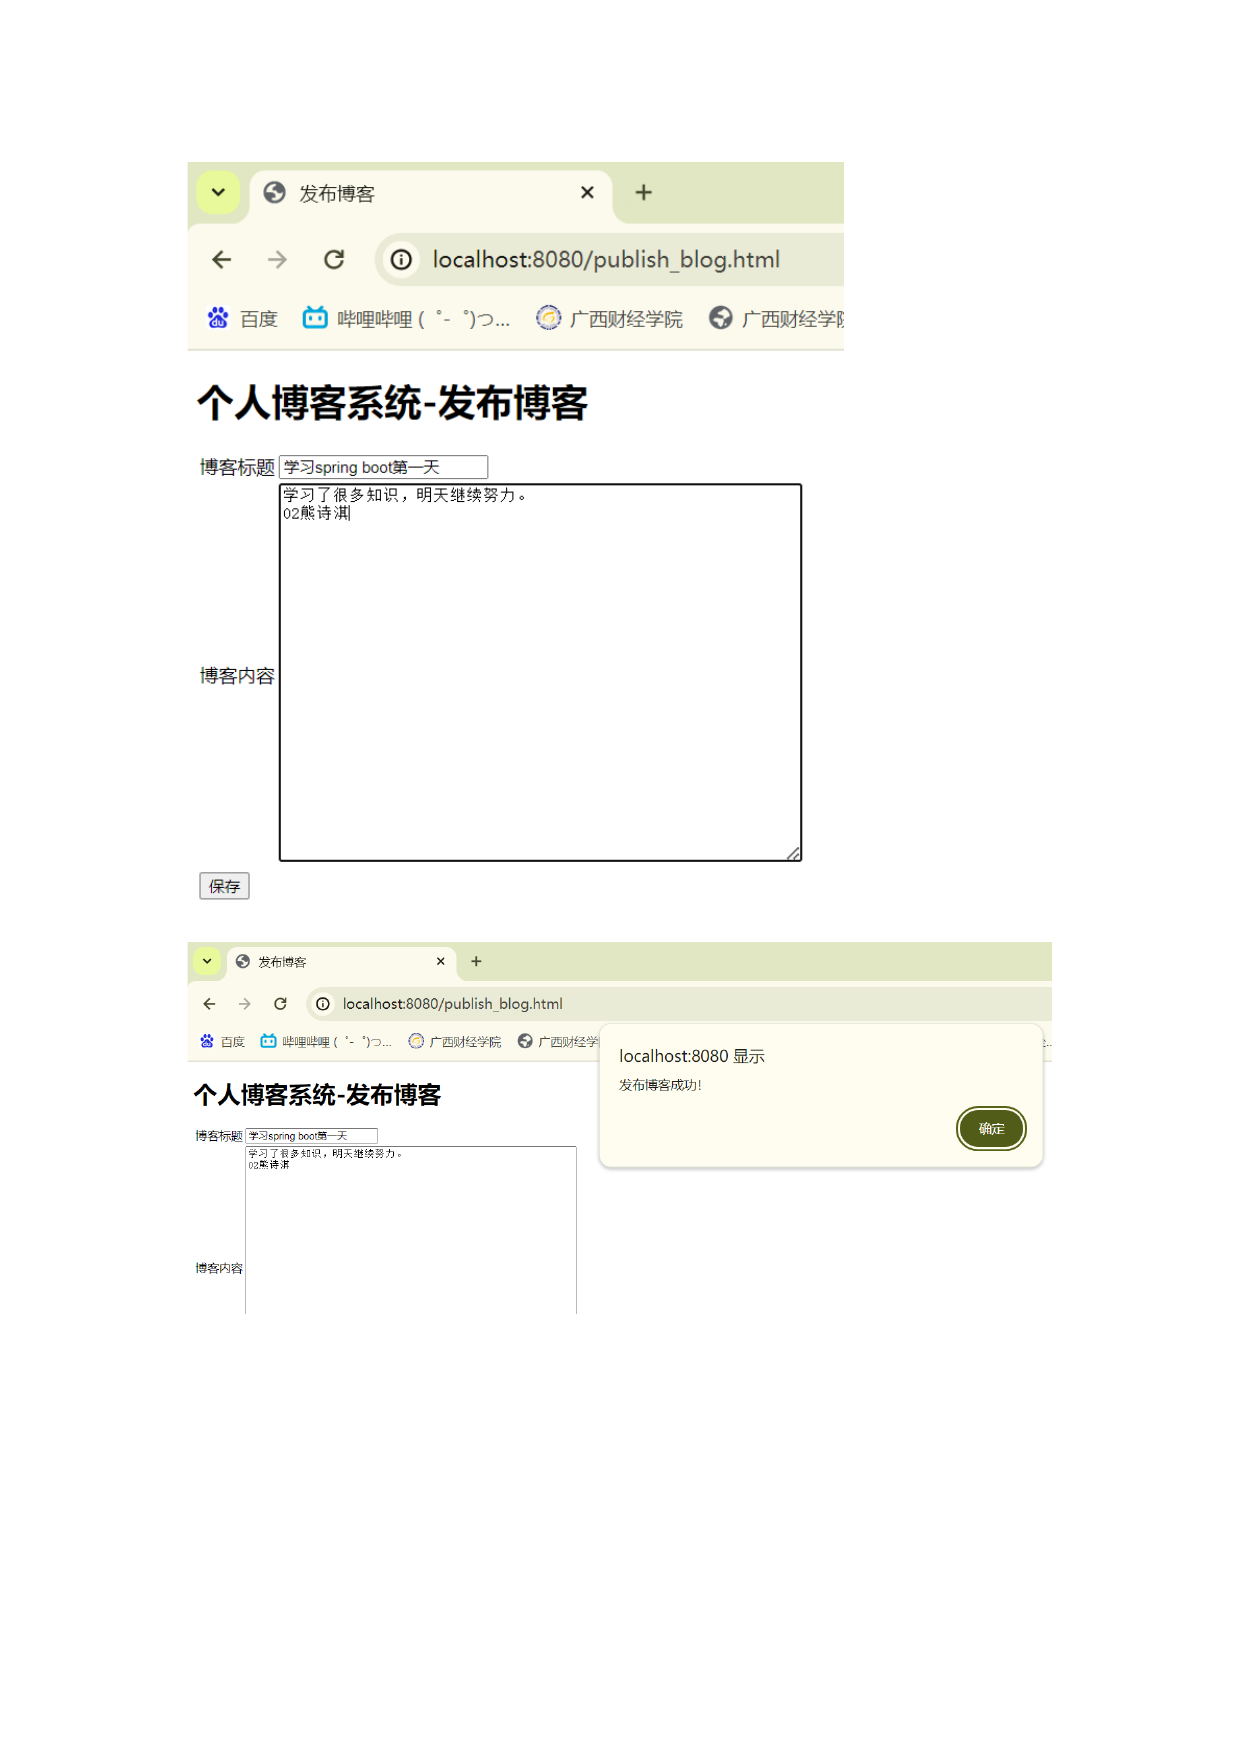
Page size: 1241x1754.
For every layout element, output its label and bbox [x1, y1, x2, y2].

picture [187, 942, 1052, 1314]
picture [187, 162, 844, 913]
